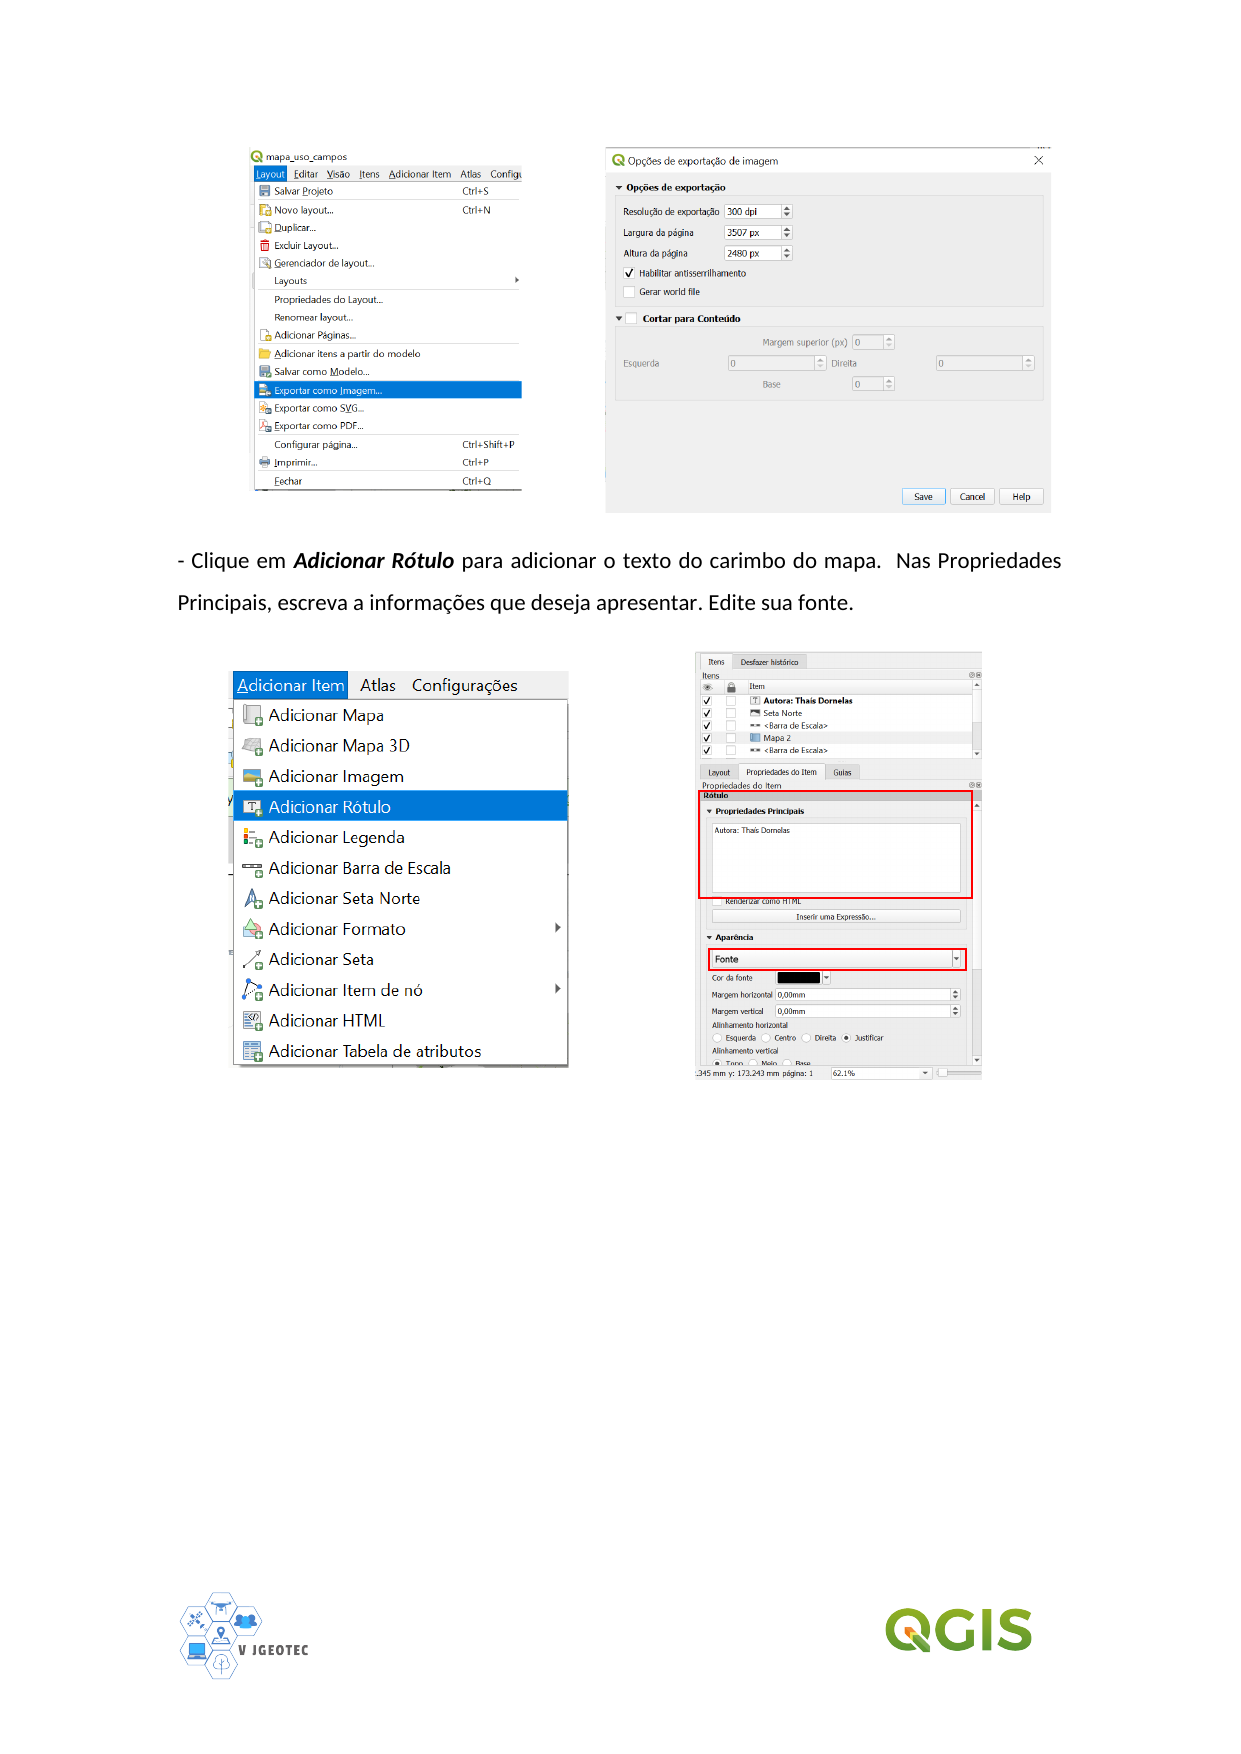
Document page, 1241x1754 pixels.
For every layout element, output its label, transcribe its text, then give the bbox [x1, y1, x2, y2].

picture [249, 147, 522, 491]
picture [605, 147, 1052, 513]
picture [695, 651, 987, 1085]
table_header [620, 651, 1062, 1119]
table_header [594, 148, 1063, 546]
picture [228, 668, 569, 1068]
table_header [177, 148, 594, 546]
picture [853, 1579, 1063, 1681]
table_header [177, 651, 619, 1119]
picture [177, 1591, 310, 1681]
text - Clique em Adicionar Rótulo para adicionar o texto do carimbo do mapa. Nas Propriedades Principais, escreva a informações que deseja apresentar. Edite sua fonte. [177, 546, 1063, 616]
